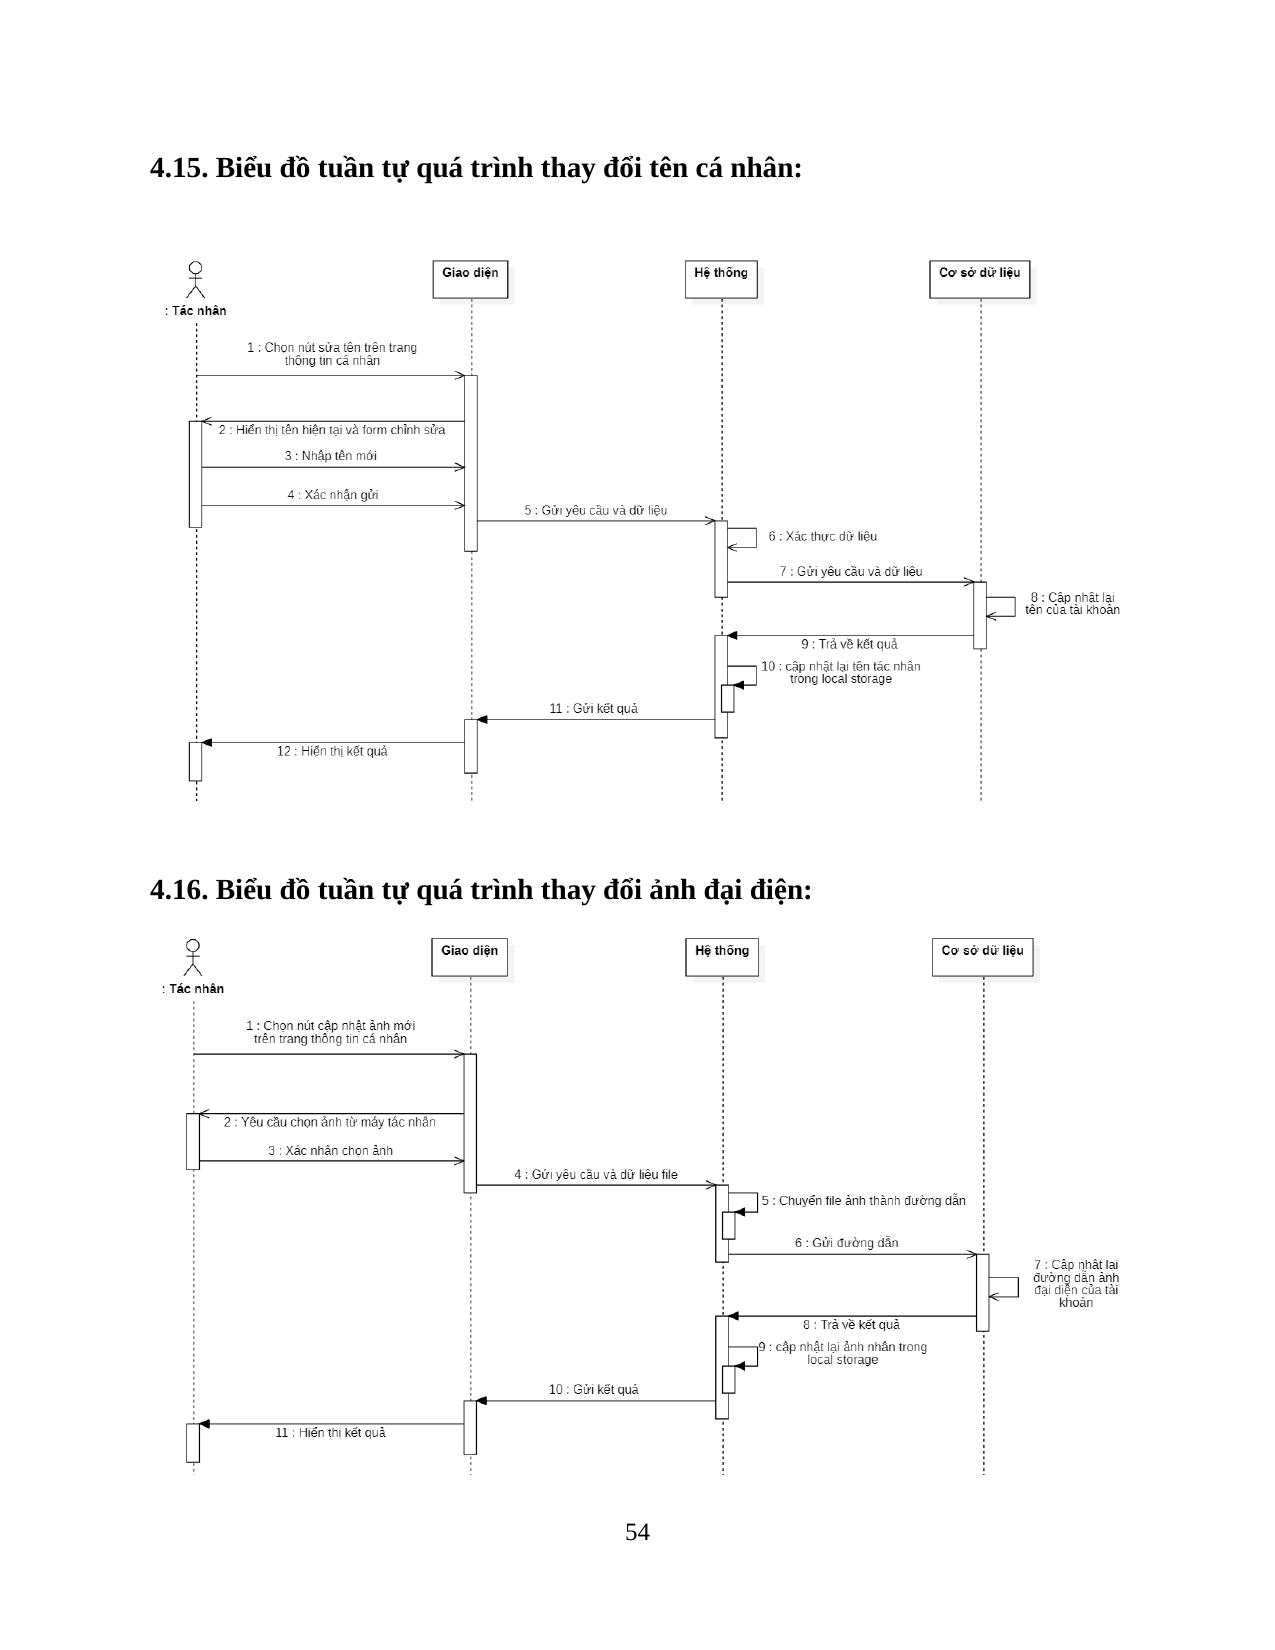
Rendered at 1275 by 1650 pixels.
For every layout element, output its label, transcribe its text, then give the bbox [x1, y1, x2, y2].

text 4.16. Biểu đồ tuần tự quá trình thay đổi ảnh đại điện: [150, 872, 1125, 906]
text 4.15. Biểu đồ tuần tự quá trình thay đổi tên cá nhân: [150, 150, 1125, 183]
picture [150, 255, 1125, 801]
picture [150, 925, 1125, 1475]
